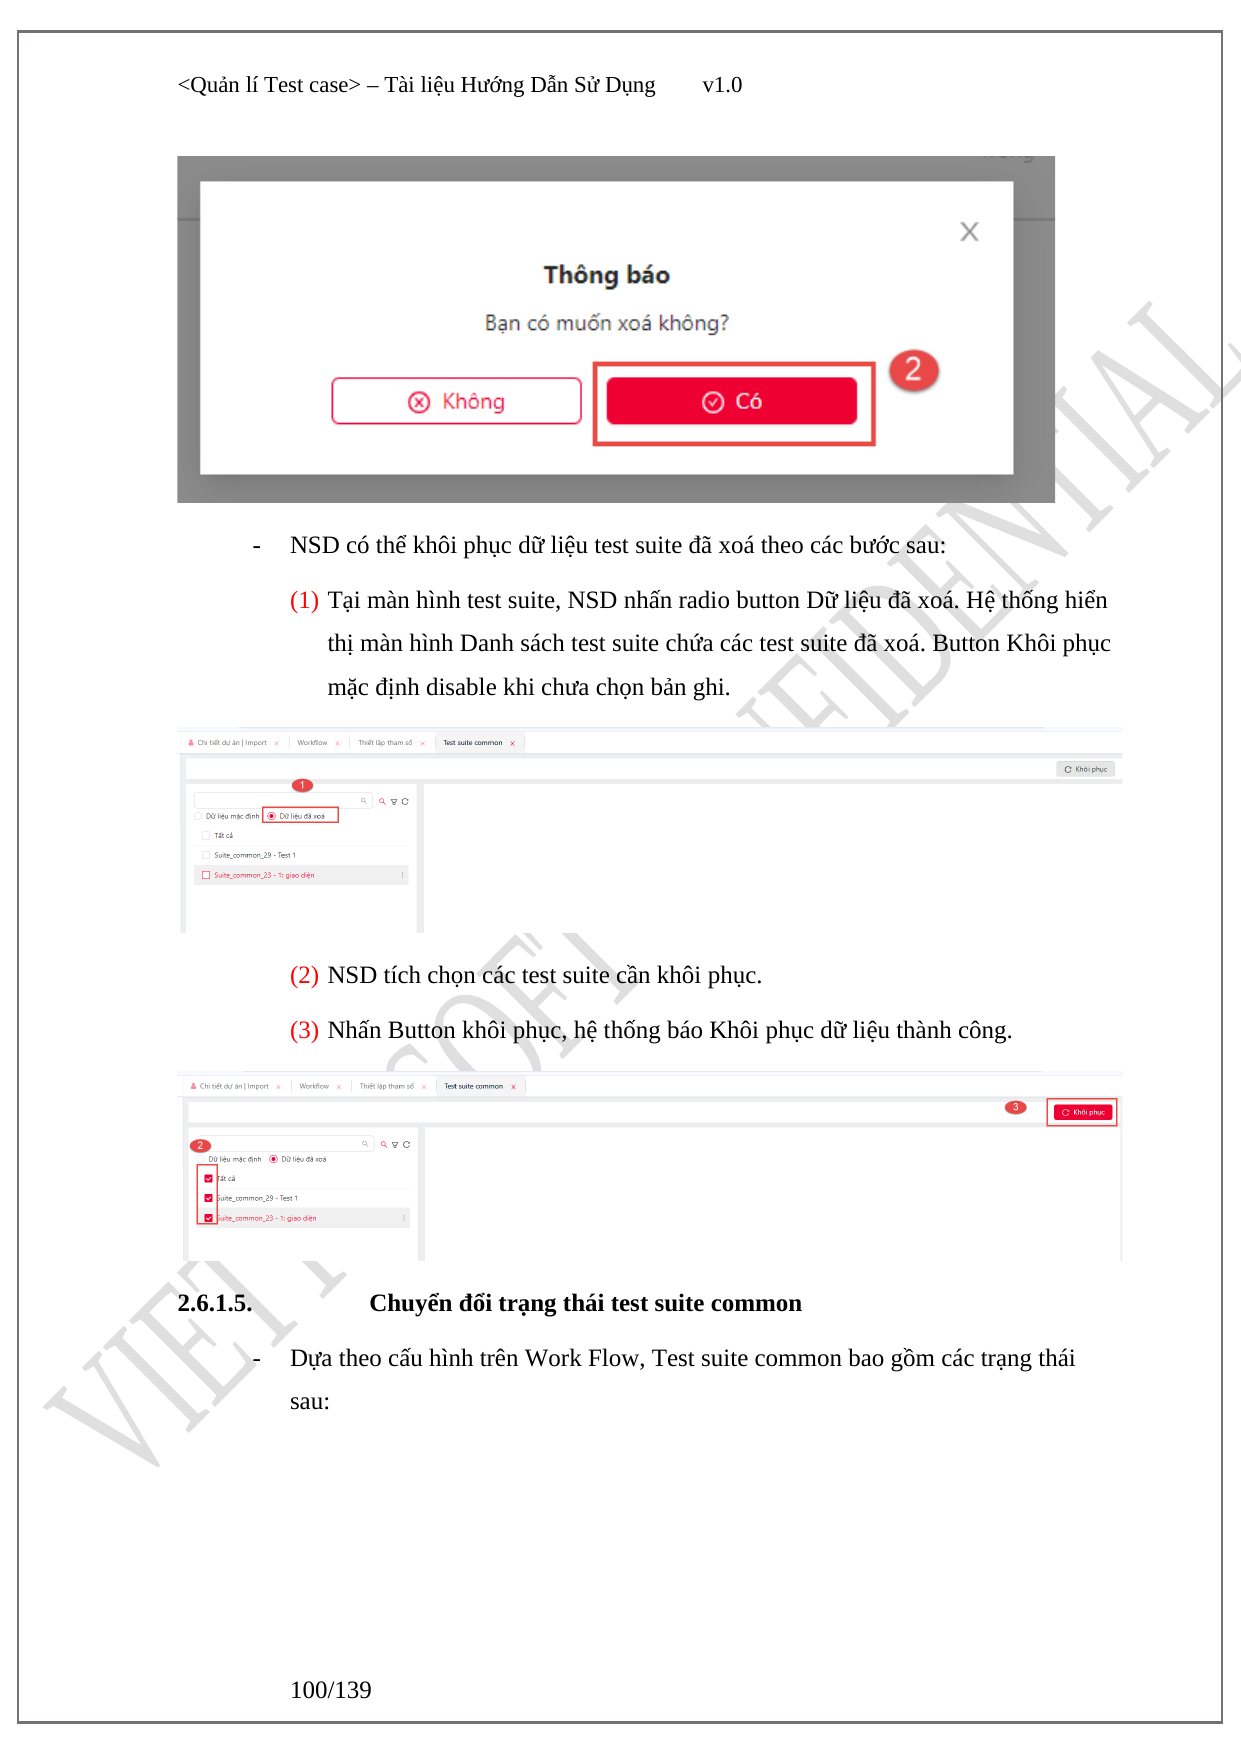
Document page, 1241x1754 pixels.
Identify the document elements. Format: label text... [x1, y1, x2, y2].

list Tại màn hình test suite, NSD nhấn radio button Dữ liệu đã xoá. Hệ thống hiển thị màn hình Danh sách test suite chứa các test suite đã xoá. Button Khôi phục mặc định disable khi chưa chọn bản ghi. [290, 585, 1121, 700]
list Chuyển đổi trạng thái test suite common [177, 1288, 1121, 1316]
picture [177, 1071, 1123, 1261]
list Nhấn Button khôi phục, hệ thống báo Khôi phục dữ liệu thành công. [290, 1016, 1121, 1044]
list NSD tích chọn các test suite cần khôi phục. [290, 960, 1121, 989]
list NSD có thể khôi phục dữ liệu test suite đã xoá theo các bước sau: [252, 530, 1121, 558]
picture [177, 156, 1056, 503]
picture [177, 727, 1123, 933]
list Dựa theo cấu hình trên Work Flow, Test suite common bao gồm các trạng thái sau: [252, 1343, 1121, 1415]
